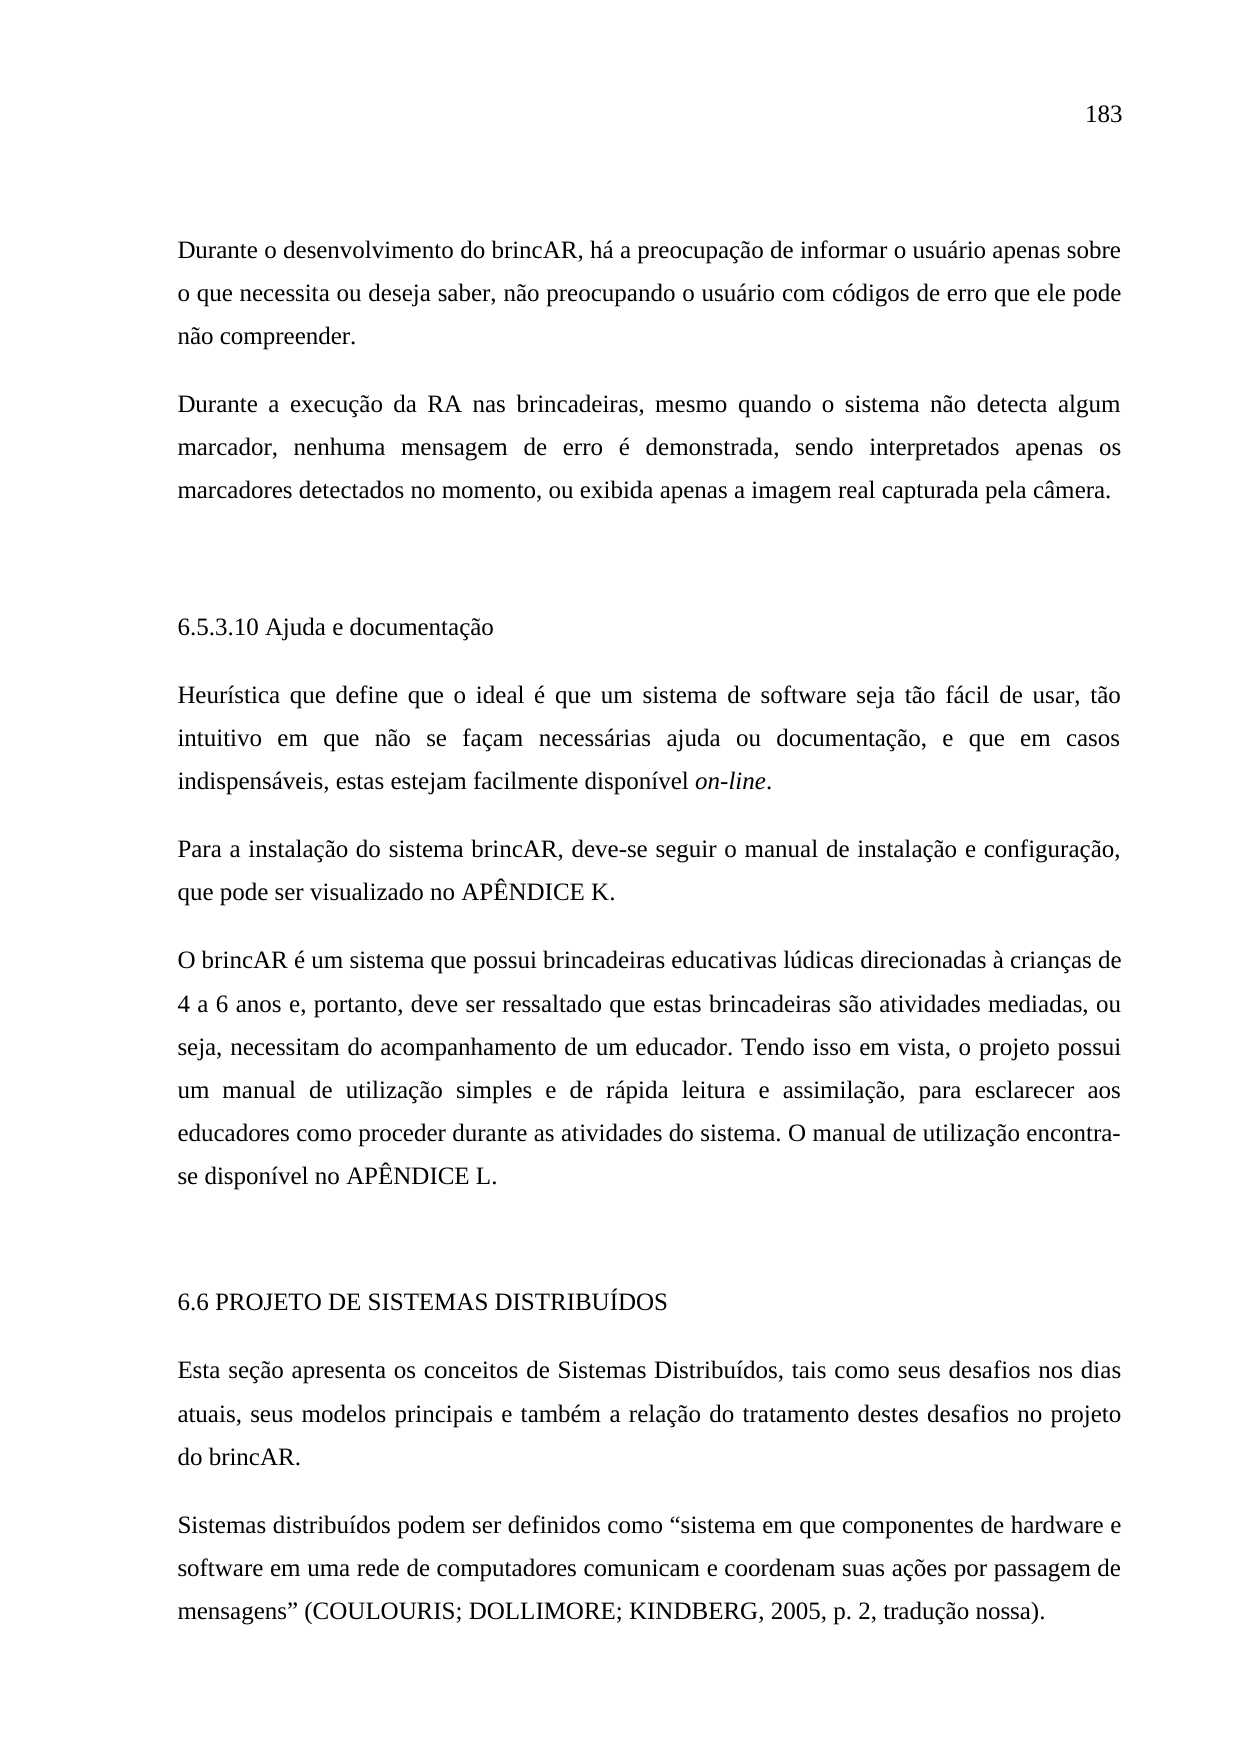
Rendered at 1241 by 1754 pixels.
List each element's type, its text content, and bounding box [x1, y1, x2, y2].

text Sistemas distribuídos podem ser definidos como “sistema em que componentes de hardware e software em uma rede de computadores comunicam e coordenam suas ações por passagem de mensagens” (COULOURIS; DOLLIMORE; KINDBERG, 2005, p. 2, tradução nossa). [177, 1510, 1122, 1625]
subtitle 6.5.3.10 Ajuda e documentação [177, 612, 1122, 641]
text O brincAR é um sistema que possui brincadeiras educativas lúdicas direcionadas à crianças de 4 a 6 anos e, portanto, deve ser ressaltado que estas brincadeiras são atividades mediadas, ou seja, necessitam do acompanhamento de um educador. Tendo isso em vista, o projeto possui um manual de utilização simples e de rápida leitura e assimilação, para esclarecer aos educadores como proceder durante as atividades do sistema. O manual de utilização encontra-se disponível no APÊNDICE L. [177, 946, 1122, 1190]
text Durante o desenvolvimento do brincAR, há a preocupação de informar o usuário apenas sobre o que necessita ou deseja saber, não preocupando o usuário com códigos de erro que ele pode não compreender. [177, 235, 1122, 350]
text Heurística que define que o ideal é que um sistema de software seja tão fácil de usar, tão intuitivo em que não se façam necessárias ajuda ou documentação, e que em casos indispensáveis, estas estejam facilmente disponível on-line. [177, 680, 1122, 795]
text Para a instalação do sistema brincAR, deve-se seguir o manual de instalação e configuração, que pode ser visualizado no APÊNDICE K. [177, 834, 1122, 906]
subtitle 6.6 Projeto de sistemas distribuídos [177, 1287, 1122, 1316]
text Durante a execução da RA nas brincadeiras, mesmo quando o sistema não detecta algum marcador, nenhuma mensagem de erro é demonstrada, sendo interpretados apenas os marcadores detectados no momento, ou exibida apenas a imagem real capturada pela câmera. [177, 389, 1122, 504]
text Esta seção apresenta os conceitos de Sistemas Distribuídos, tais como seus desafios nos dias atuais, seus modelos principais e também a relação do tratamento destes desafios no projeto do brincAR. [177, 1356, 1122, 1471]
